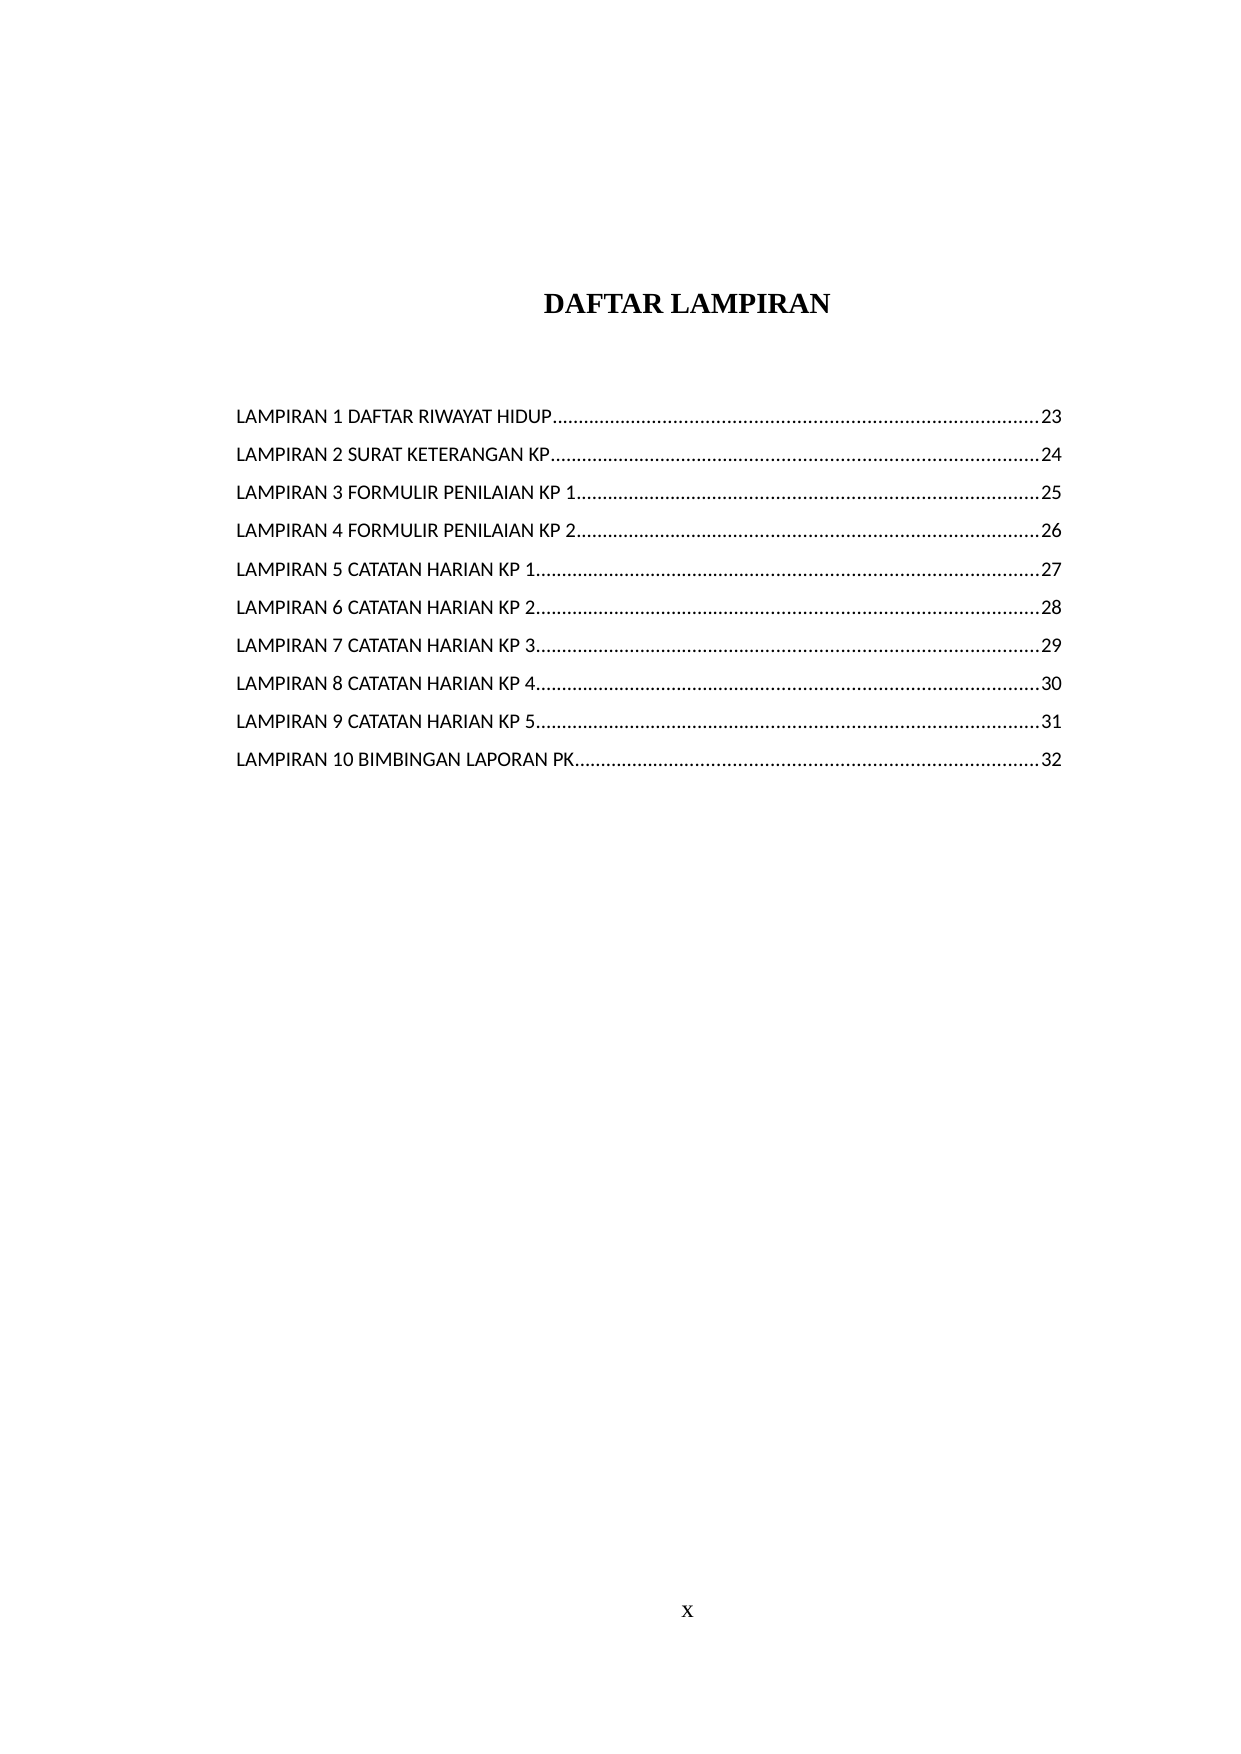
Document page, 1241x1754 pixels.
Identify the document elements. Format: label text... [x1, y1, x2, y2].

text Lampiran 2 Surat Keterangan KP 24 [236, 441, 1063, 467]
text Lampiran 4 Formulir Penilaian KP 2 26 [236, 518, 1063, 543]
text Lampiran 10 Bimbingan Laporan PK 32 [236, 746, 1063, 772]
text Lampiran 6 Catatan Harian KP 2 28 [236, 594, 1063, 619]
text Lampiran 8 Catatan Harian KP 4 30 [236, 670, 1063, 696]
text Lampiran 1 Daftar Riwayat Hidup 23 [236, 403, 1063, 429]
text Lampiran 7 Catatan Harian KP 3 29 [236, 632, 1063, 657]
text Lampiran 3 Formulir Penilaian KP 1 25 [236, 479, 1063, 505]
subtitle DAFTAR LAMPIRAN [236, 286, 1063, 320]
text Lampiran 9 Catatan Harian KP 5 31 [236, 708, 1063, 734]
text Lampiran 5 Catatan Harian KP 1 27 [236, 556, 1063, 581]
